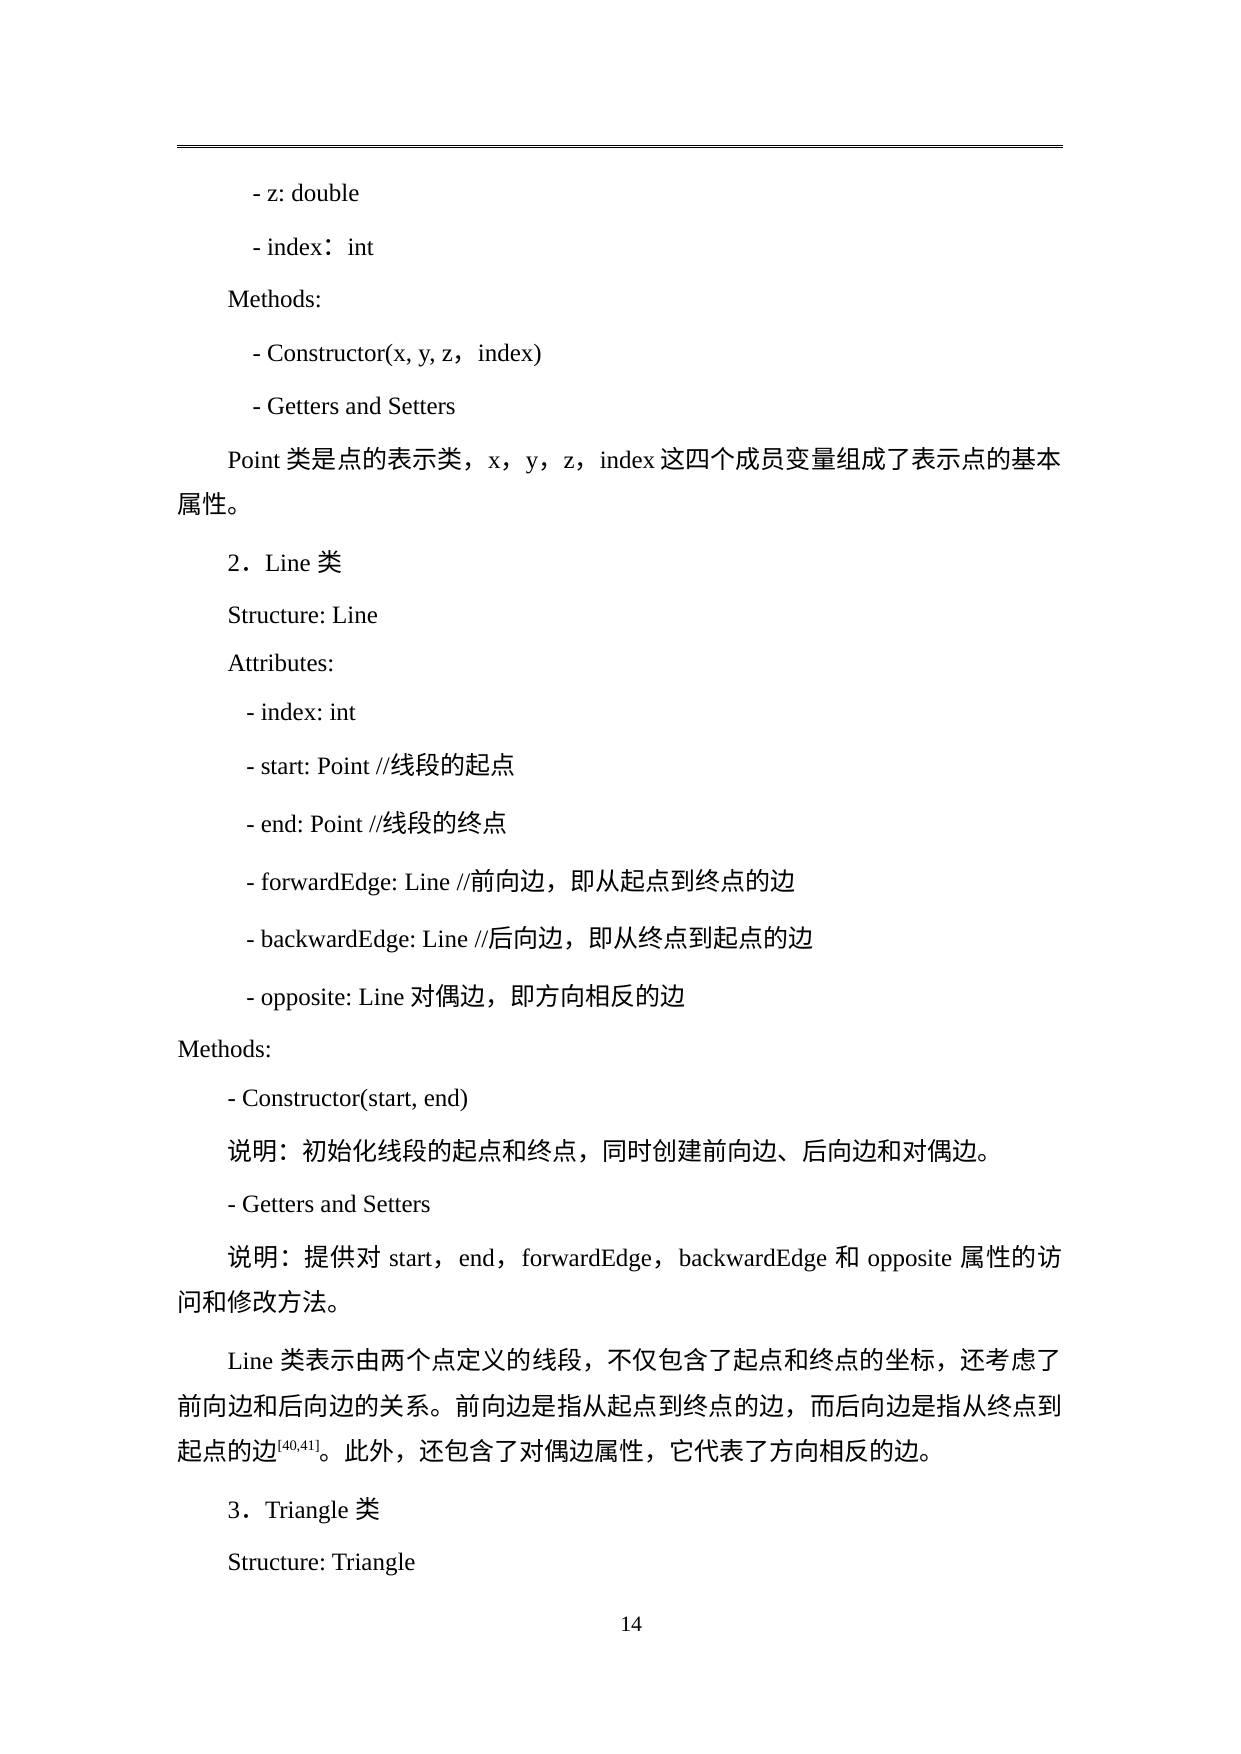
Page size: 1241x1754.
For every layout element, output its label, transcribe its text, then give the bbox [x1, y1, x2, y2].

text 3．Triangle 类 [177, 1489, 1063, 1525]
text - start: Point //线段的起点 [177, 745, 1063, 782]
text - Getters and Setters [215, 1189, 1063, 1218]
text 说明：提供对 start，end，forwardEdge，backwardEdge 和 opposite 属性的访问和修改方法。 [177, 1238, 1063, 1319]
text Structure: Triangle [177, 1547, 1063, 1576]
text - end: Point //线段的终点 [177, 803, 1063, 839]
text Line 类表示由两个点定义的线段，不仅包含了起点和终点的坐标，还考虑了前向边和后向边的关系。前向边是指从起点到终点的边，而后向边是指从终点到起点的边[40,41]。此外，还包含了对偶边属性，它代表了方向相反的边。 [177, 1341, 1063, 1468]
text Point 类是点的表示类，x，y，z，index这四个成员变量组成了表示点的基本属性。 [177, 439, 1063, 521]
text - Constructor(x, y, z，index) [177, 333, 1063, 369]
text 2．Line 类 [177, 542, 1063, 578]
text Methods: [177, 284, 1063, 313]
text - Constructor(start, end) [177, 1083, 1063, 1112]
text Structure: Line [177, 600, 1063, 629]
text - Getters and Setters [177, 391, 1063, 419]
text Attributes: [177, 648, 1063, 677]
text Methods: [177, 1034, 1063, 1063]
text 说明：初始化线段的起点和终点，同时创建前向边、后向边和对偶边。 [177, 1131, 1063, 1168]
text - opposite: Line 对偶边，即方向相反的边 [177, 977, 1063, 1013]
text - z: double [177, 178, 1063, 207]
text - index：int [177, 227, 1063, 263]
text - index: int [177, 697, 1063, 726]
text - forwardEdge: Line //前向边，即从起点到终点的边 [177, 861, 1063, 897]
text - backwardEdge: Line //后向边，即从终点到起点的边 [177, 919, 1063, 955]
